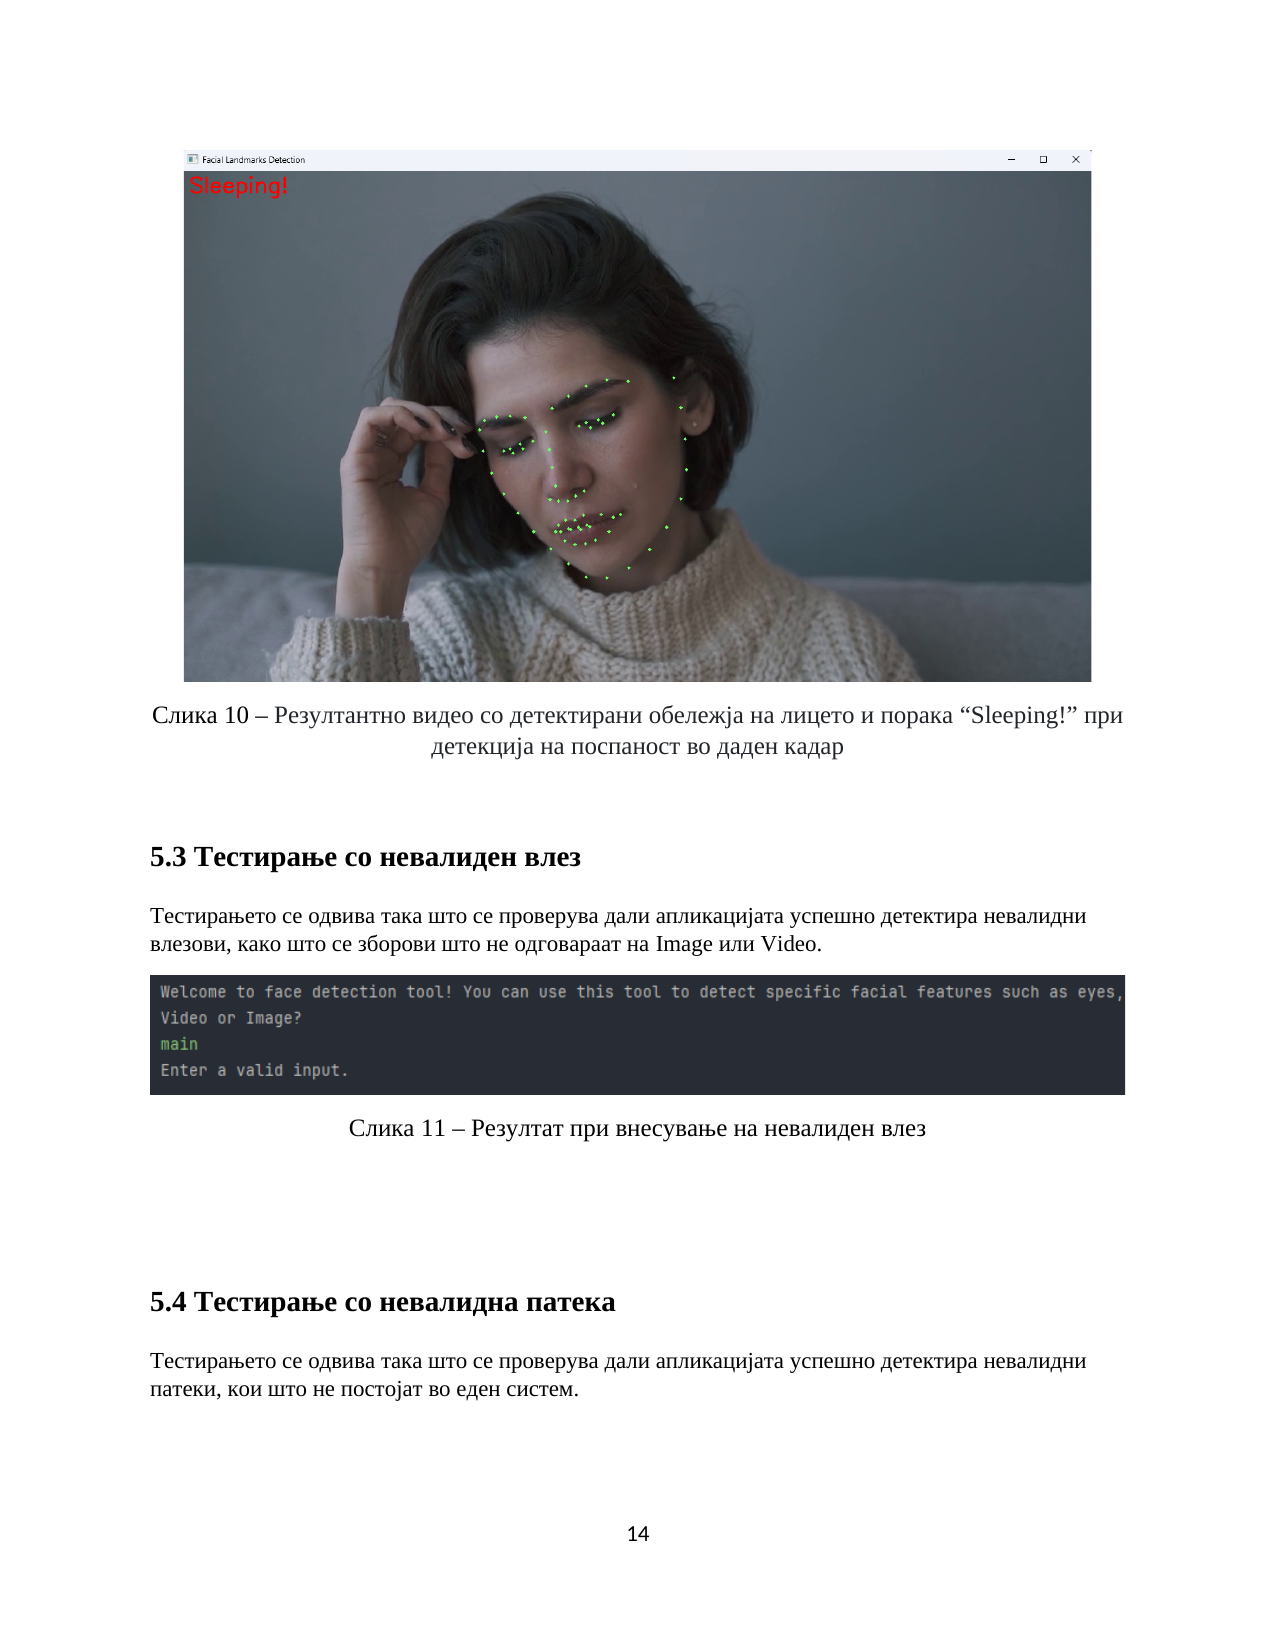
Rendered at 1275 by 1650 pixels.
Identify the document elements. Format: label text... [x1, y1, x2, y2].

text Тестирањето се одвива така што се проверува дали апликацијата успешно детектира невалидни влезови, како што се зборови што не одговараат на Image или Video. [150, 902, 1125, 957]
picture [150, 975, 1125, 1095]
text Тестирањето се одвива така што се проверува дали апликацијата успешно детектира невалидни патеки, кои што не постојат во еден систем. [150, 1347, 1125, 1402]
text Слика 10 – Резултантно видео со детектирани обележја на лицето и порака “Sleeping!” при детекција на поспаност во даден кадар [150, 700, 1125, 760]
text Слика 11 – Резултат при внесување на невалиден влез [150, 1113, 1125, 1142]
subtitle 5.3 Тестирање со невалиден влез [150, 839, 1125, 873]
picture [183, 150, 1092, 682]
subtitle 5.4 Тестирање со невалидна патека [150, 1284, 1125, 1318]
